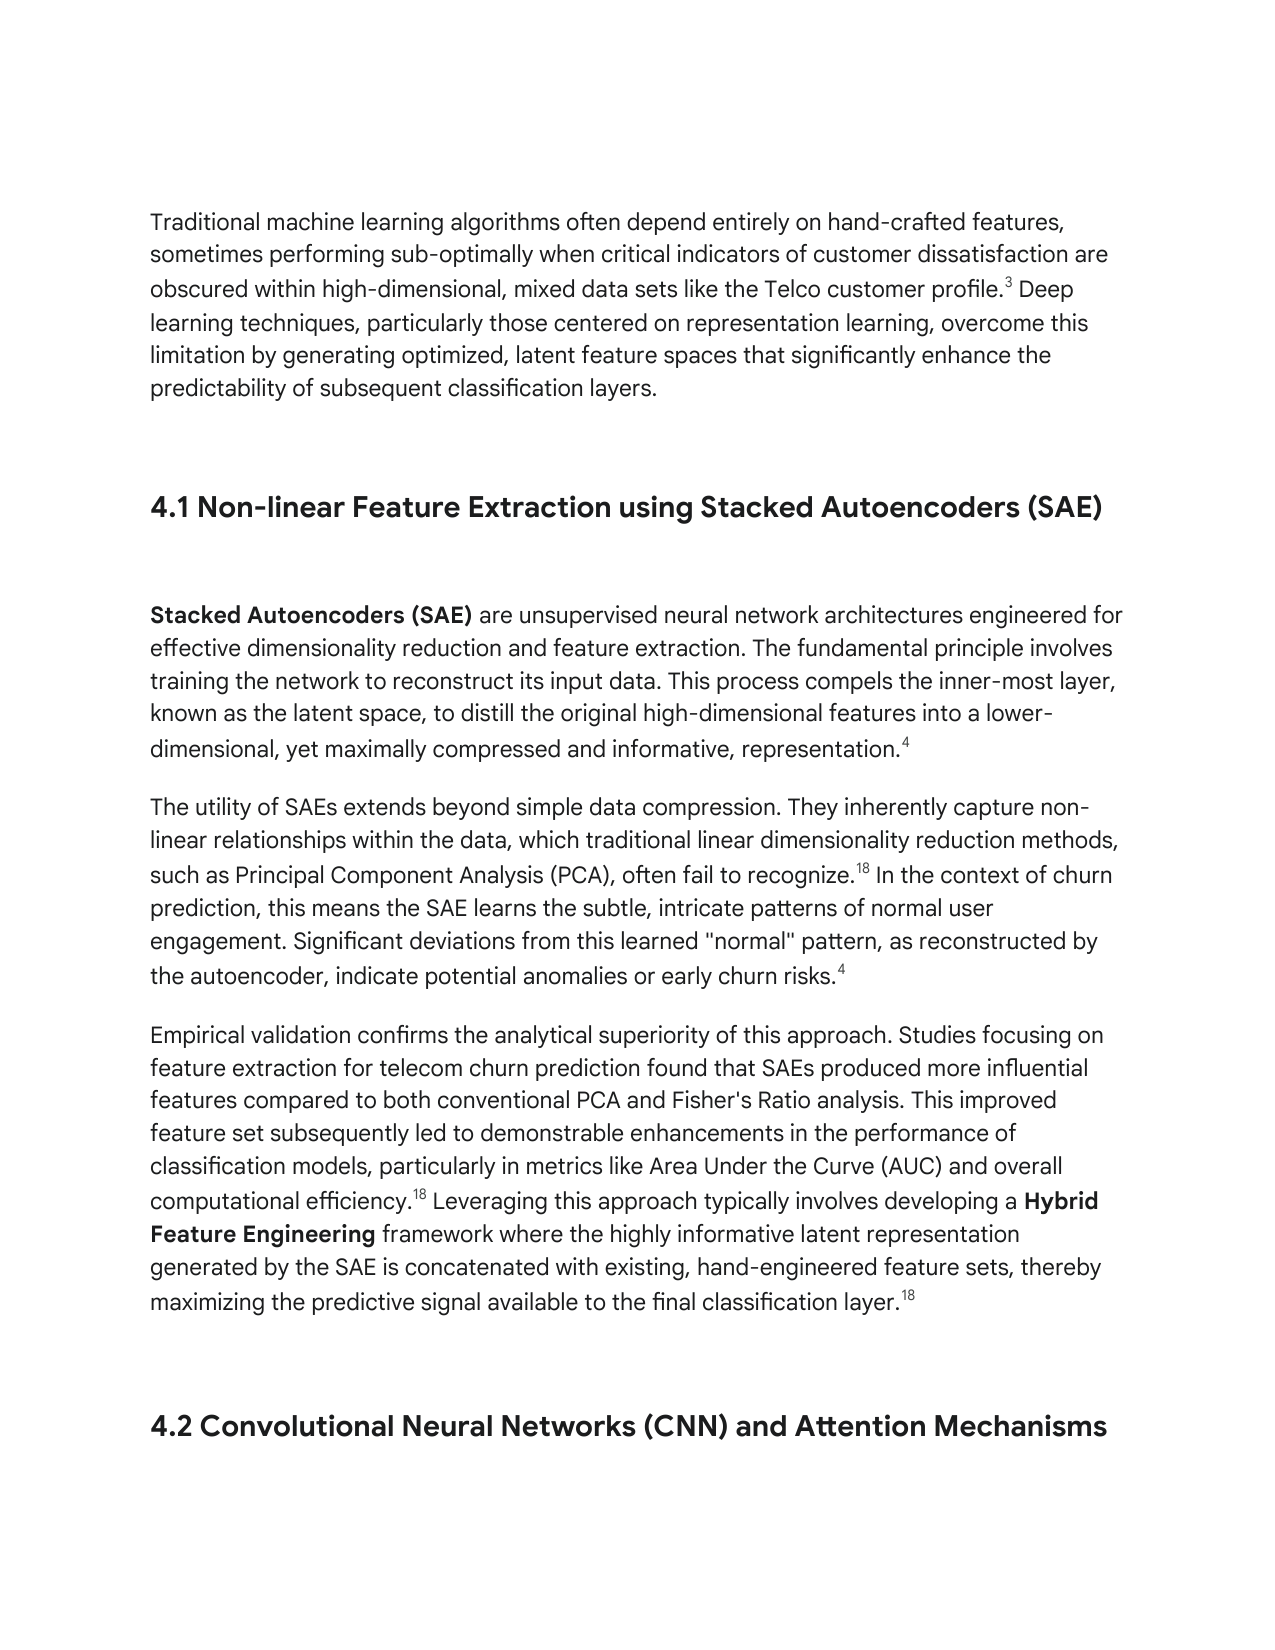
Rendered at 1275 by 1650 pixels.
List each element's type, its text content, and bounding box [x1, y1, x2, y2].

text The utility of SAEs extends beyond simple data compression. They inherently capture non-linear relationships within the data, which traditional linear dimensionality reduction methods, such as Principal Component Analysis (PCA), often fail to recognize.18 In the context of churn prediction, this means the SAE learns the subtle, intricate patterns of normal user engagement. Significant deviations from this learned "normal" pattern, as reconstructed by the autoencoder, indicate potential anomalies or early churn risks.4 [150, 793, 1125, 992]
text Empirical validation confirms the analytical superiority of this approach. Studies focusing on feature extraction for telecom churn prediction found that SAEs produced more influential features compared to both conventional PCA and Fisher's Ratio analysis. This improved feature set subsequently led to demonstrable enhancements in the performance of classification models, particularly in metrics like Area Under the Curve (AUC) and overall computational efficiency.18 Leveraging this approach typically involves developing a Hybrid Feature Engineering framework where the highly informative latent representation generated by the SAE is concatenated with existing, hand-engineered feature sets, thereby maximizing the predictive signal available to the final classification layer.18 [150, 1021, 1125, 1318]
text Traditional machine learning algorithms often depend entirely on hand-crafted features, sometimes performing sub-optimally when critical indicators of customer dissatisfaction are obscured within high-dimensional, mixed data sets like the Telco customer profile.3 Deep learning techniques, particularly those centered on representation learning, overcome this limitation by generating optimized, latent feature spaces that significantly enhance the predictability of subsequent classification layers. [150, 208, 1125, 403]
subtitle 4.1 Non-linear Feature Extraction using Stacked Autoencoders (SAE) [150, 490, 1125, 526]
subtitle 4.2 Convolutional Neural Networks (CNN) and Attention Mechanisms [150, 1408, 1125, 1444]
text Stacked Autoencoders (SAE) are unsupervised neural network architectures engineered for effective dimensionality reduction and feature extraction. The fundamental principle involves training the network to reconstruct its input data. This process compels the inner-most layer, known as the latent space, to distill the original high-dimensional features into a lower-dimensional, yet maximally compressed and informative, representation.4 [150, 602, 1125, 764]
